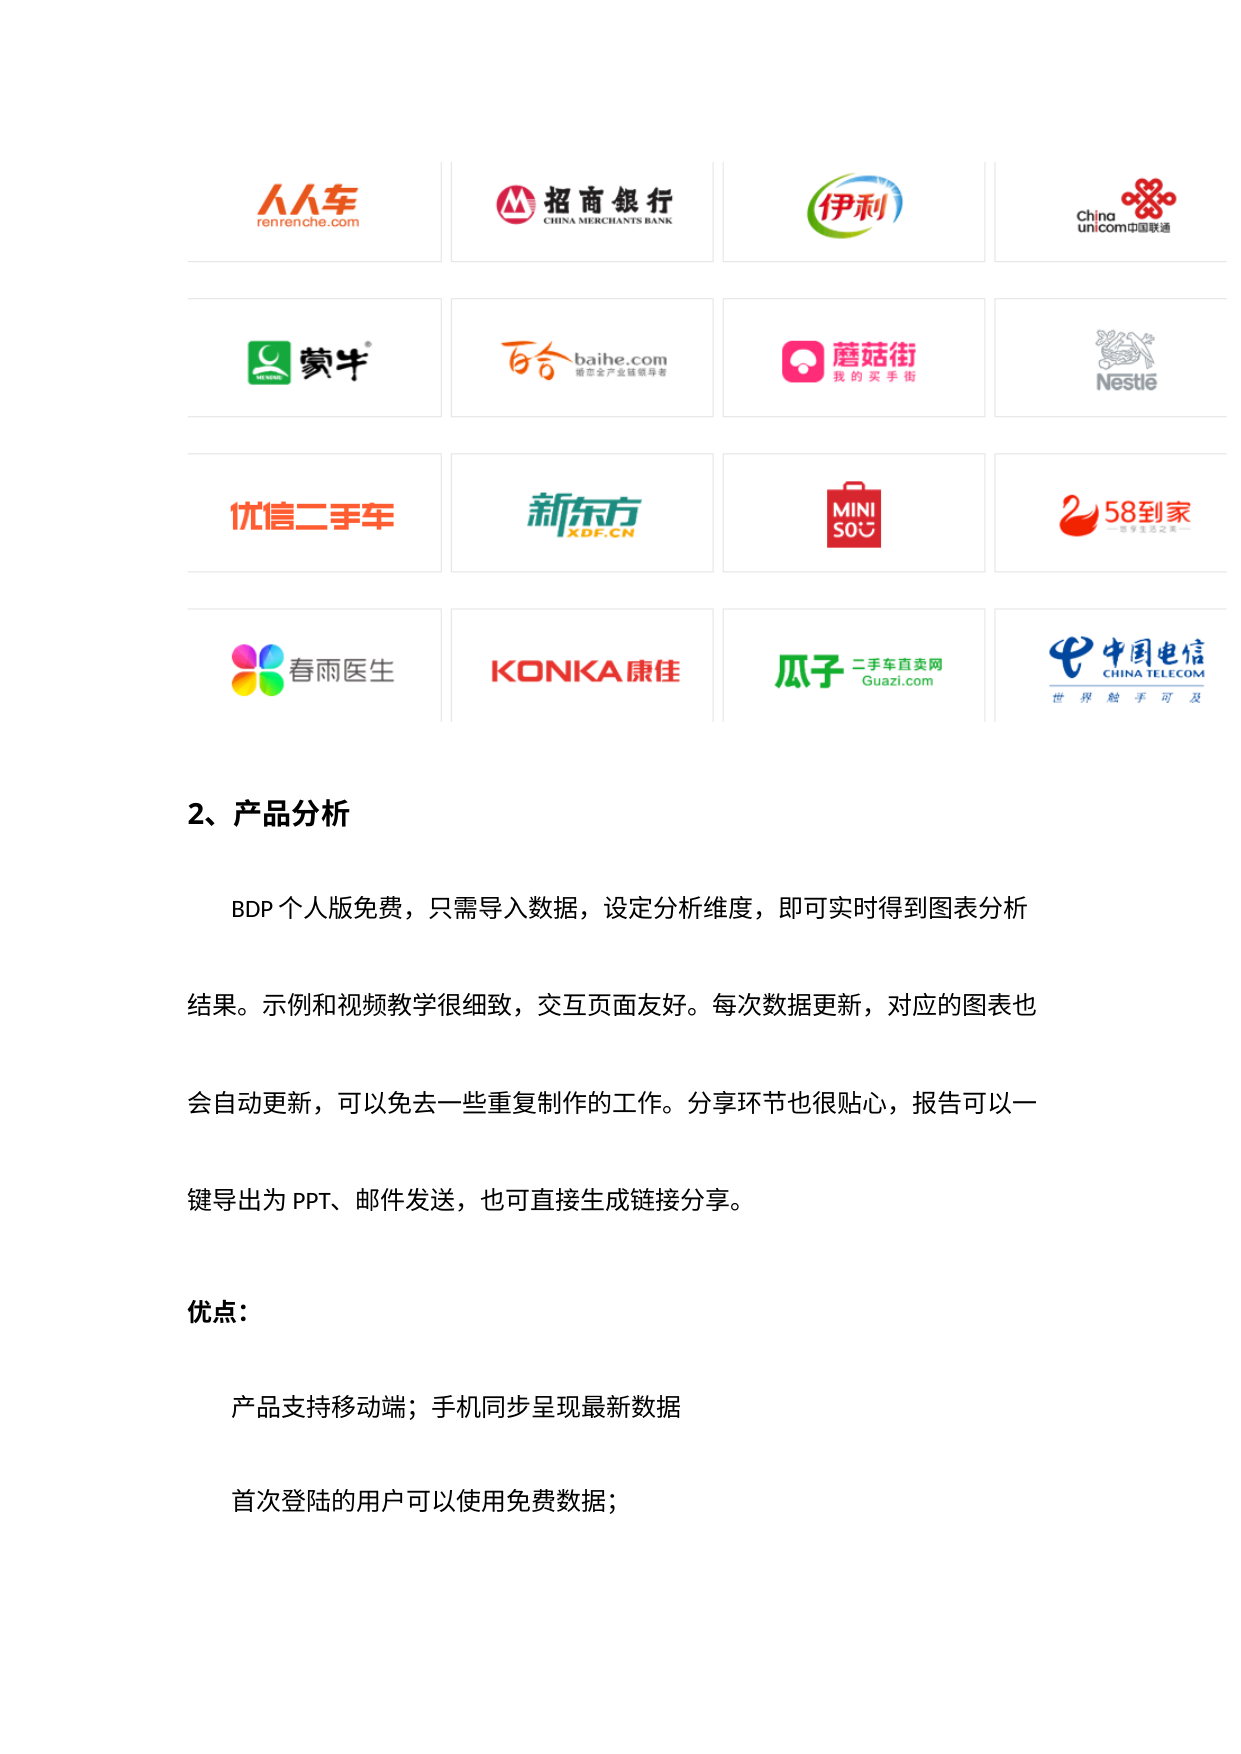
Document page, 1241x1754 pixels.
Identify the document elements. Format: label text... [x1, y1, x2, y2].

list 2、产品分析 [187, 779, 1053, 844]
picture [187, 162, 1227, 722]
text 产品支持移动端；手机同步呈现最新数据 [187, 1373, 1053, 1438]
text 优点： [187, 1278, 1053, 1343]
text BDP个人版免费，只需导入数据，设定分析维度，即可实时得到图表分析结果。示例和视频教学很细致，交互页面友好。每次数据更新，对应的图表也会自动更新，可以免去一些重复制作的工作。分享环节也很贴心，报告可以一键导出为PPT、邮件发送，也可直接生成链接分享。 [187, 874, 1053, 1231]
text 首次登陆的用户可以使用免费数据； [187, 1467, 1053, 1532]
